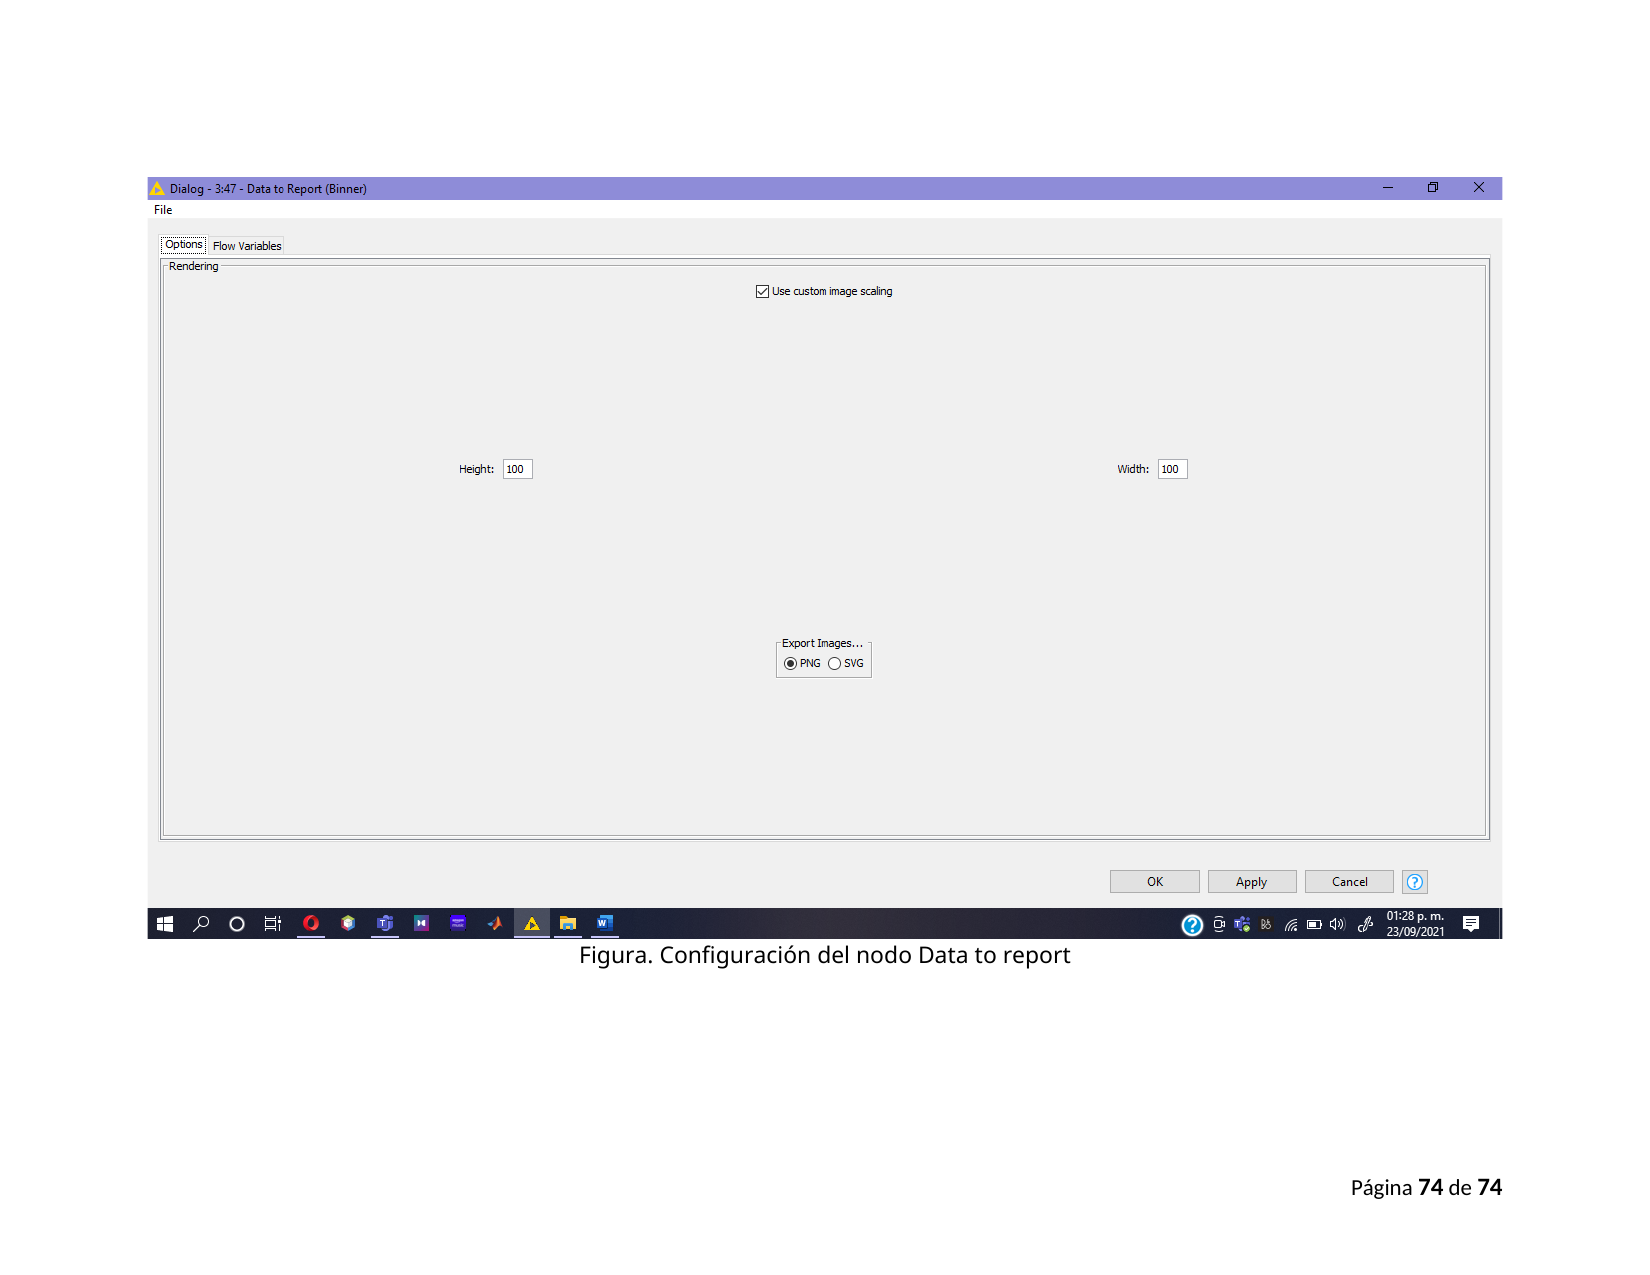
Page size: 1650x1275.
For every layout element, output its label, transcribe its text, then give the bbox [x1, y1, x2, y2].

text Figura. Configuración del nodo Data to report [148, 939, 1502, 970]
picture [147, 177, 1503, 939]
